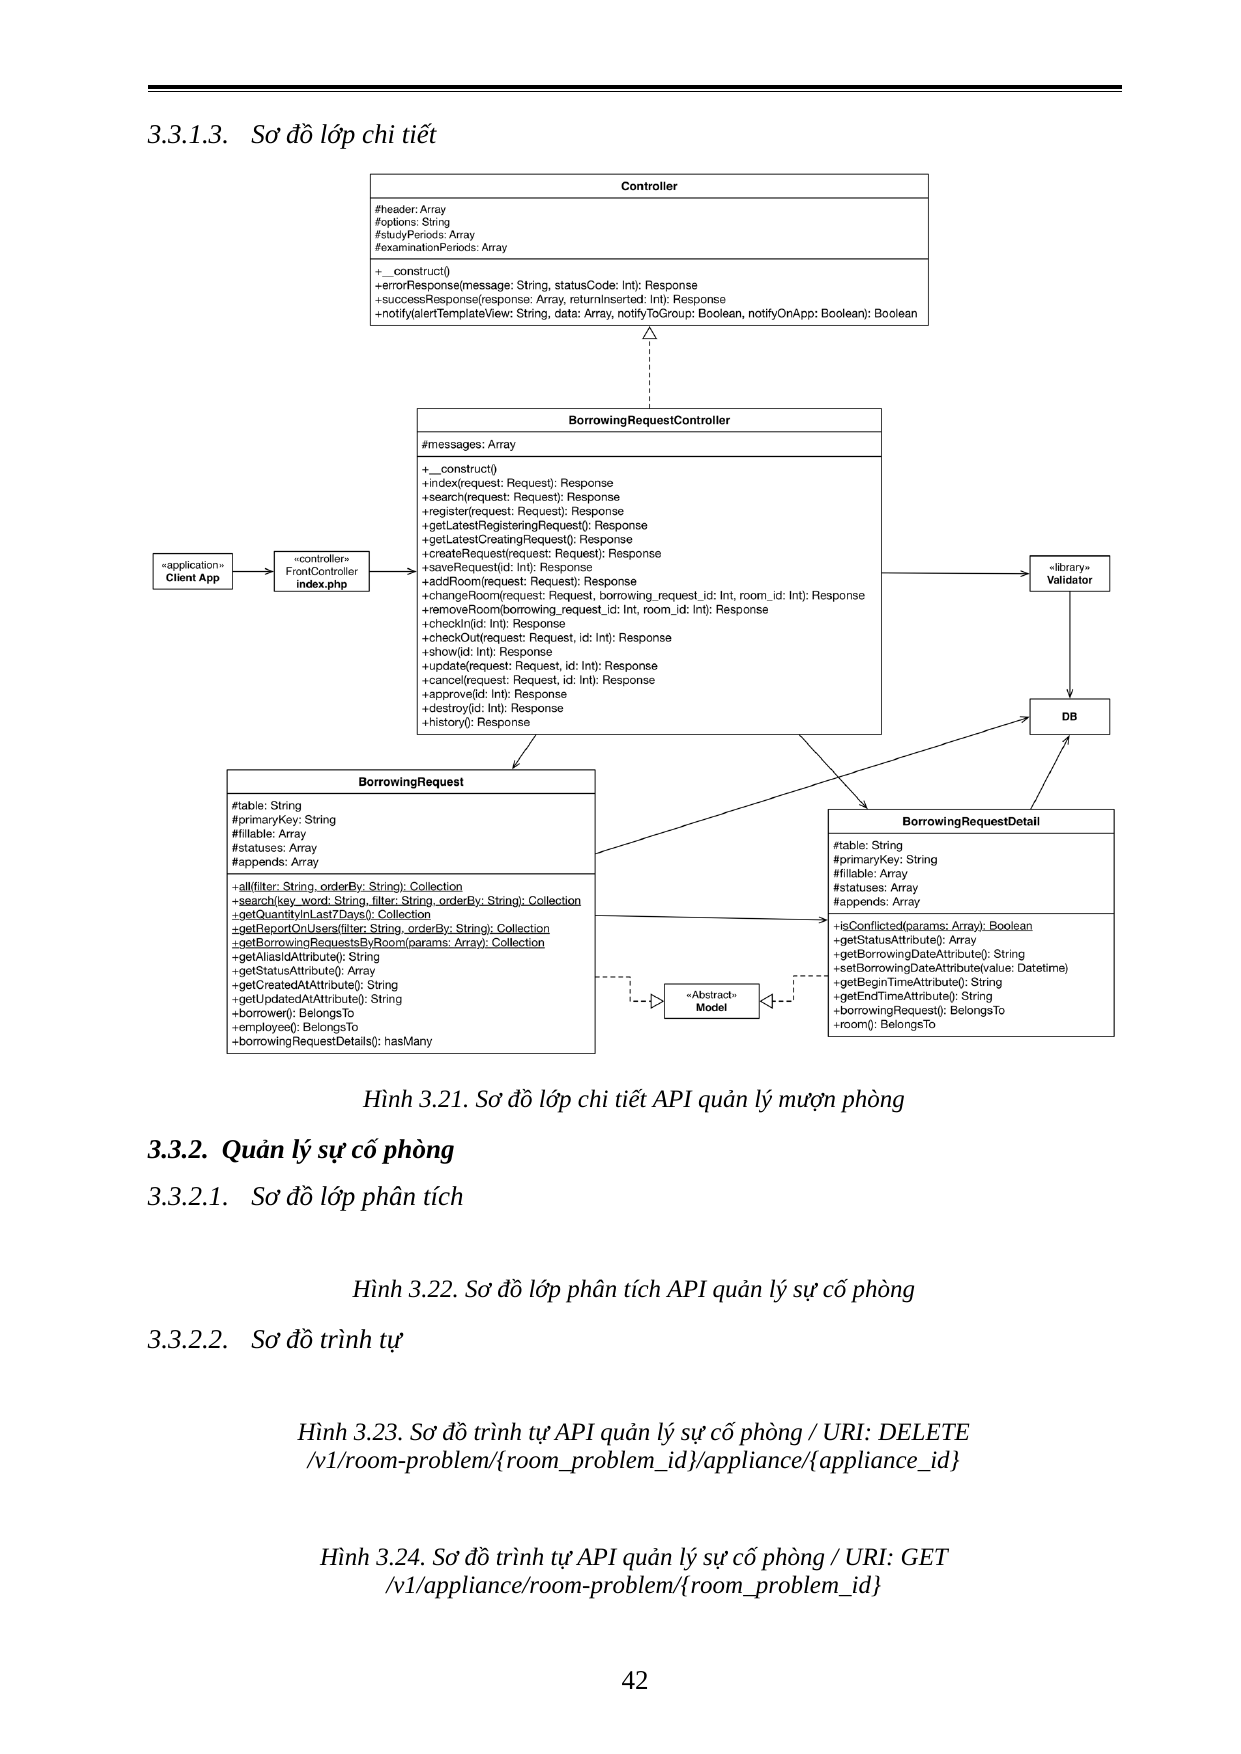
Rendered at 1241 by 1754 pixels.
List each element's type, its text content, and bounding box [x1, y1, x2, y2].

subtitle Quản lý sự cố phòng [148, 1134, 1122, 1165]
subtitle Sơ đồ trình tự [148, 1323, 1122, 1354]
subtitle Sơ đồ lớp phân tích [148, 1180, 1122, 1211]
subtitle Sơ đồ lớp chi tiết [148, 118, 1122, 149]
picture [147, 164, 1122, 1069]
